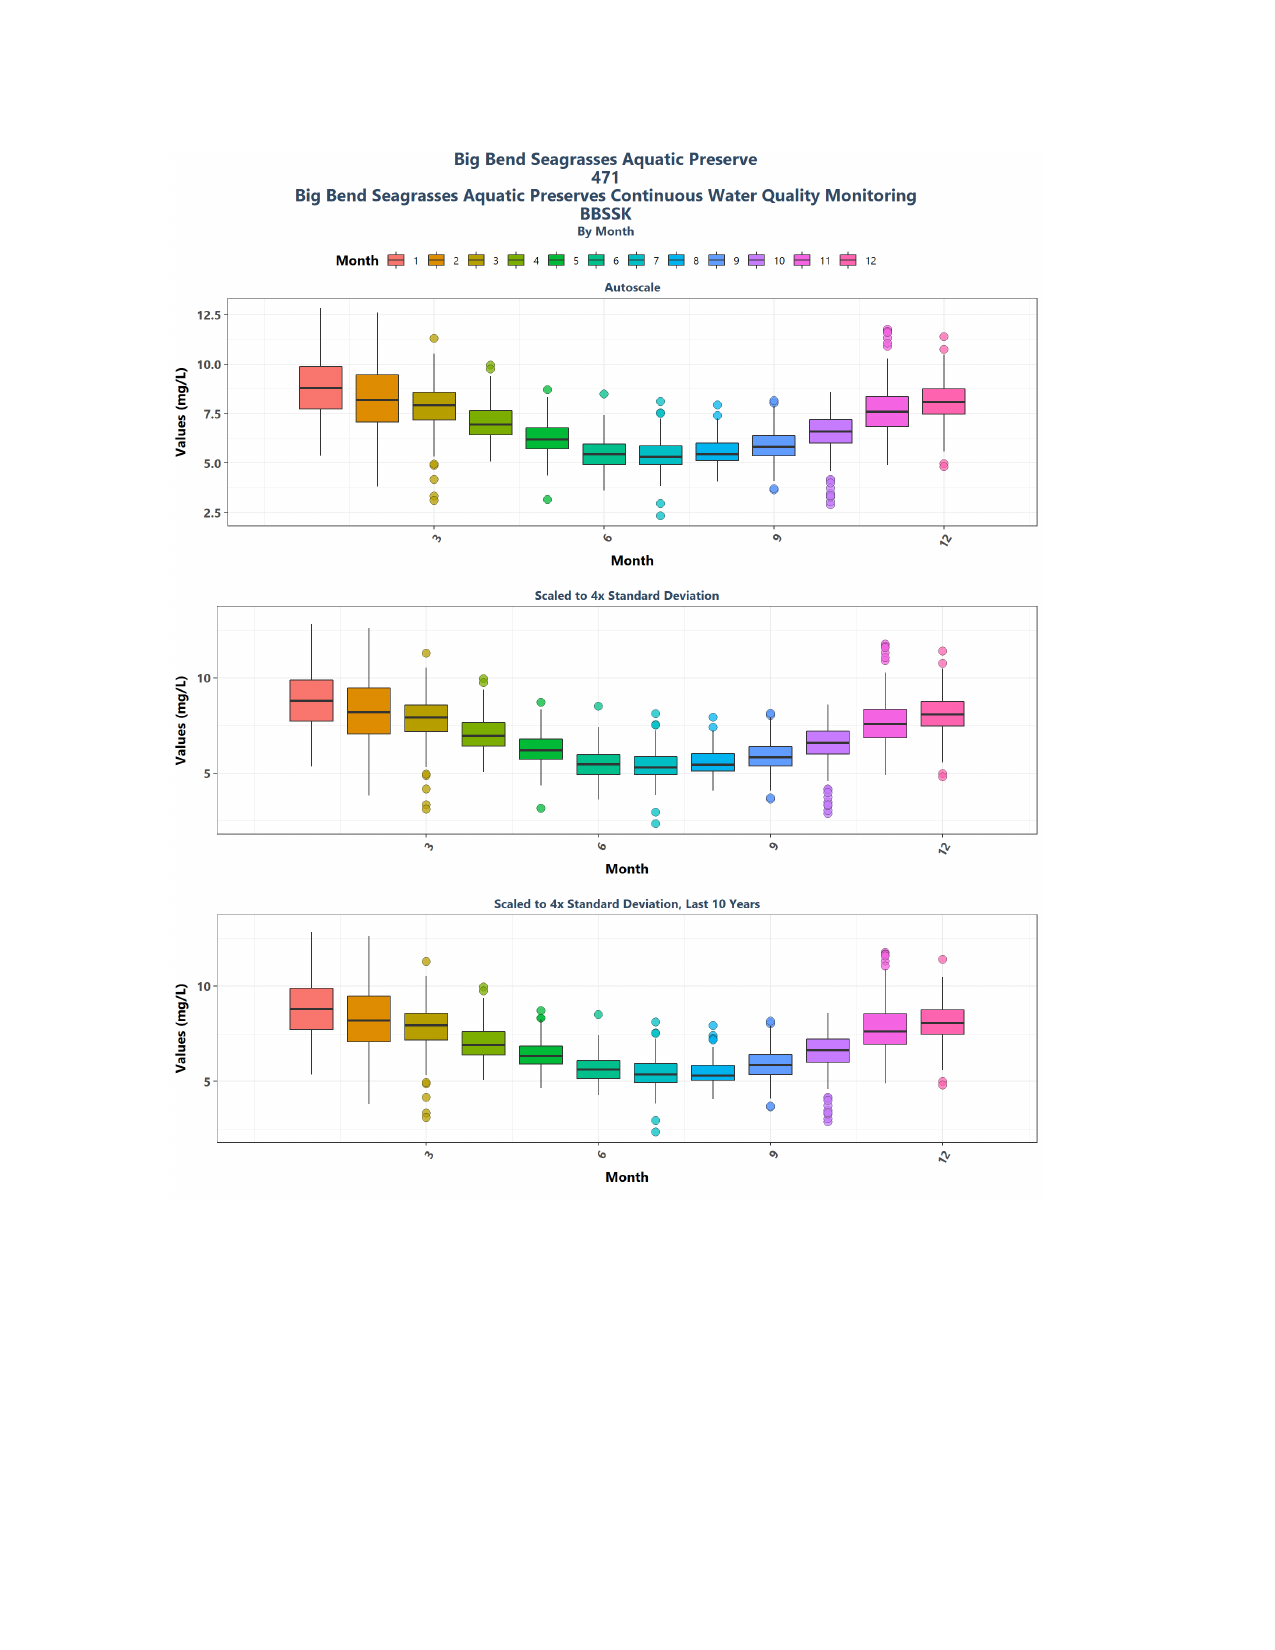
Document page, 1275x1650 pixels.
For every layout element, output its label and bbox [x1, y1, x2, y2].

picture [168, 150, 1044, 1200]
